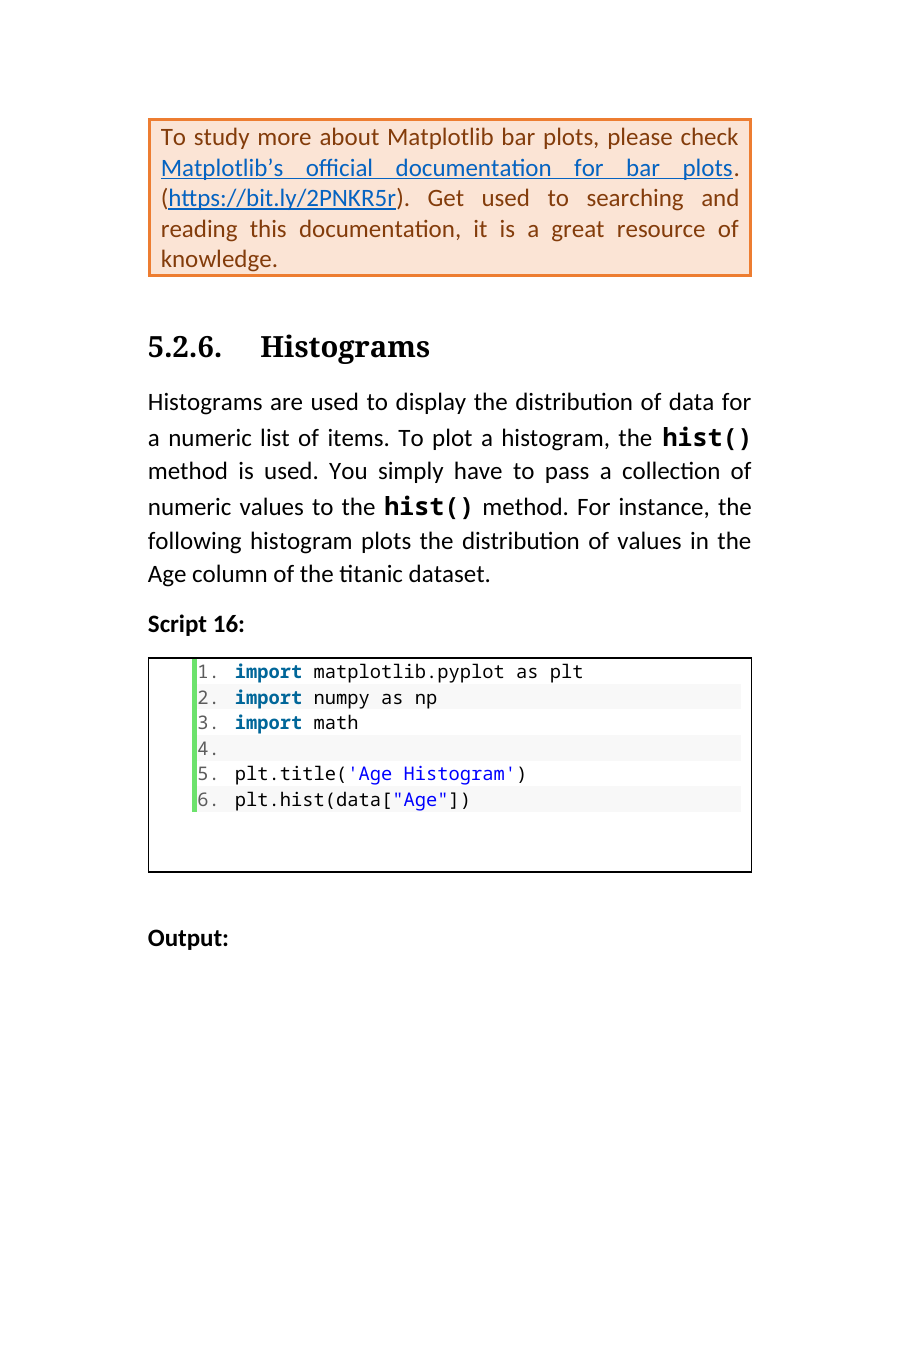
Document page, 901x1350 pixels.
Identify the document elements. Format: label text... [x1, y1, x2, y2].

subtitle Histograms [148, 327, 752, 366]
text Histograms are used to display the distribution of data for a numeric list of items. To plot a histogram, the hist() method is used. You simply have to pass a collection of numeric values to the hist() method. For instance, the following histogram plots the distribution of values in the Age column of the titanic dataset. [148, 386, 752, 589]
text Output: [148, 922, 752, 952]
table_cell To study more about Matplotlib bar plots, please check Matplotlib’s official documentation for bar plots. (https://bit.ly/2PNKR5r). Get used to searching and reading this documentation, it is a great resource of knowledge. [151, 121, 749, 274]
text Script 16: [148, 608, 752, 638]
table_header import matplotlib.pyplot as plt import numpy as np import math plt.title('Age Histogram') plt.hist(data["Age"]) [149, 659, 751, 871]
